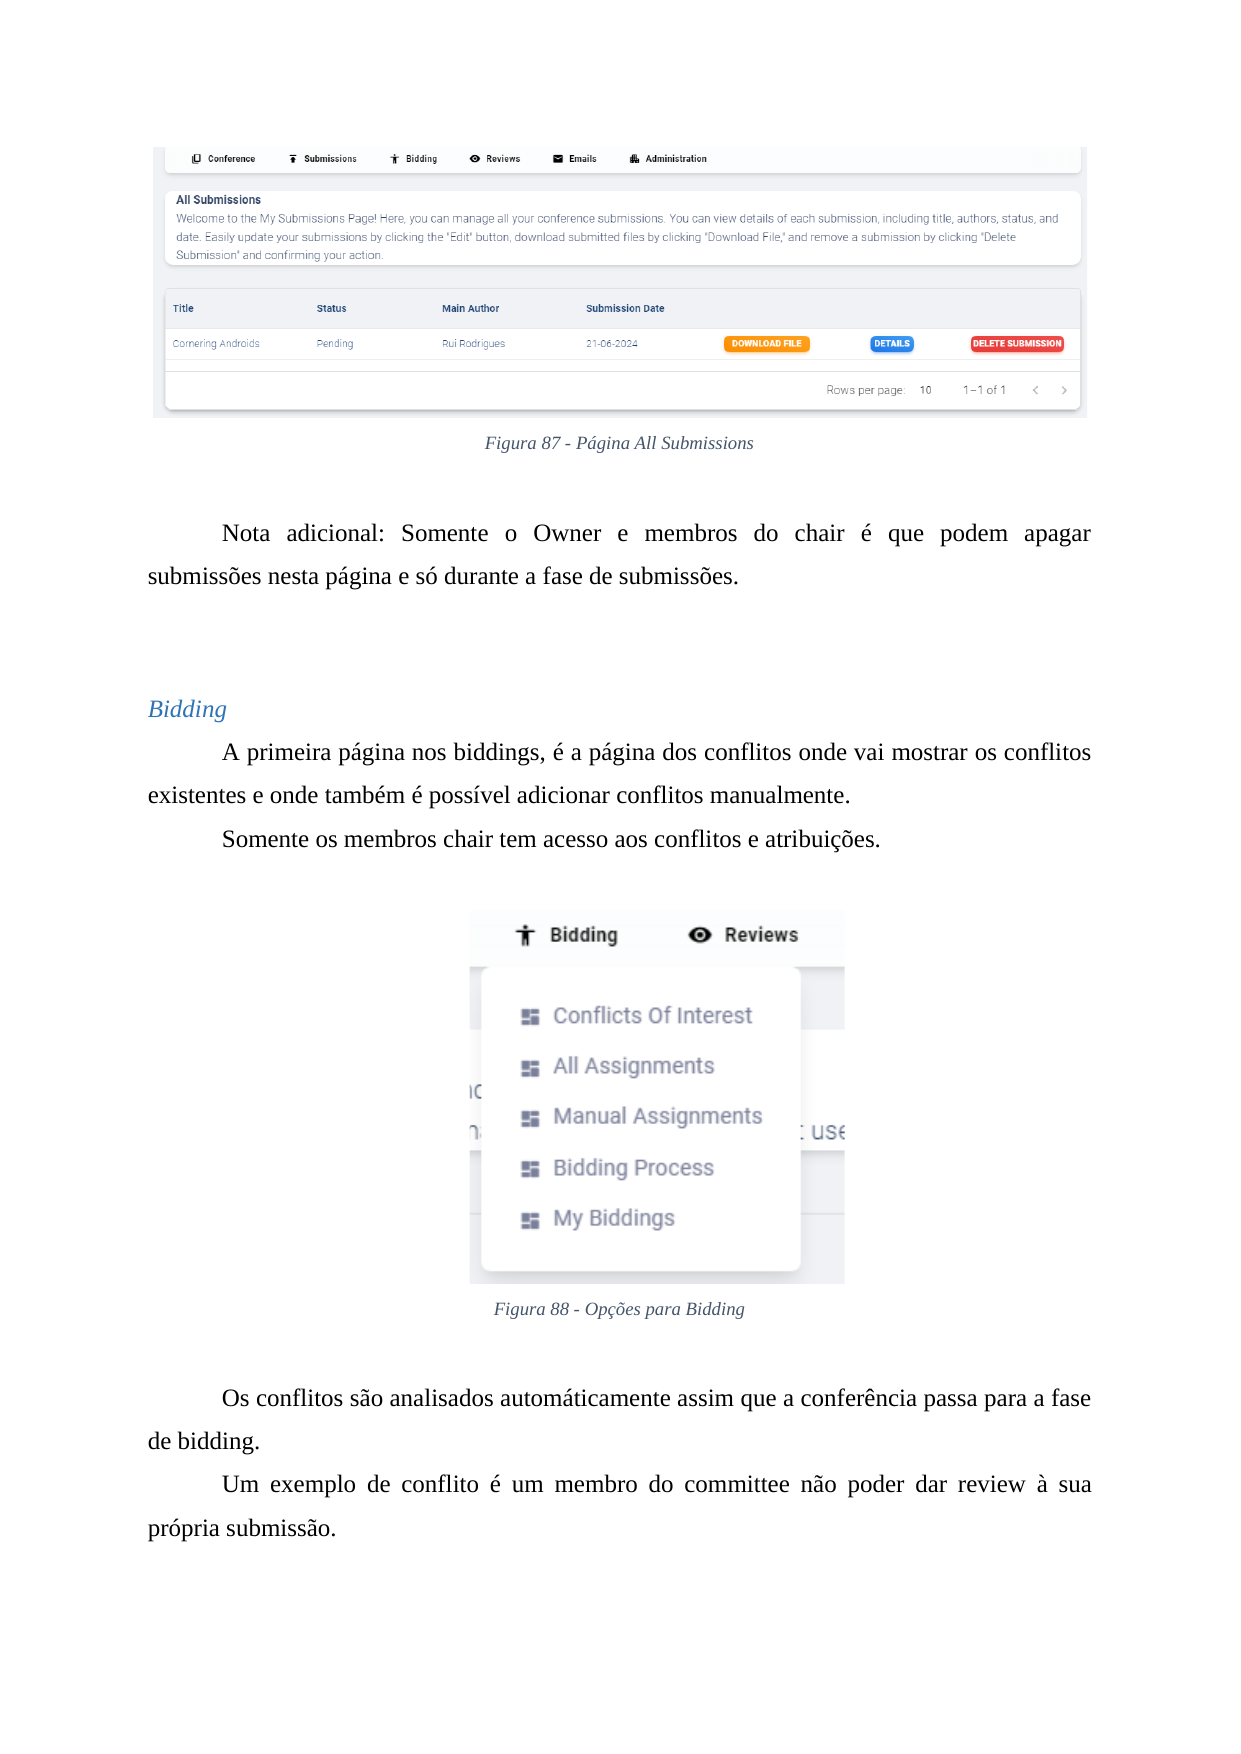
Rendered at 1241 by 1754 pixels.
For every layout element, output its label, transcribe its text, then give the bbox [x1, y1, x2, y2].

text Figura 88 - Opções para Bidding [148, 1298, 1092, 1319]
text Nota adicional: Somente o Owner e membros do chair é que podem apagar submissões nesta página e só durante a fase de submissões. [148, 518, 1092, 589]
text A primeira página nos biddings, é a página dos conflitos onde vai mostrar os conflitos existentes e onde também é possível adicionar conflitos manualmente. [148, 737, 1092, 809]
picture [153, 147, 1088, 418]
text Figura 87 - Página All Submissions [148, 432, 1092, 454]
text Os conflitos são analisados automáticamente assim que a conferência passa para a fase de bidding. [148, 1383, 1092, 1455]
text Somente os membros chair tem acesso aos conflitos e atribuições. [148, 824, 1092, 852]
subtitle Bidding [148, 694, 1092, 723]
picture [469, 910, 845, 1284]
text Um exemplo de conflito é um membro do committee não poder dar review à sua própria submissão. [148, 1469, 1092, 1541]
